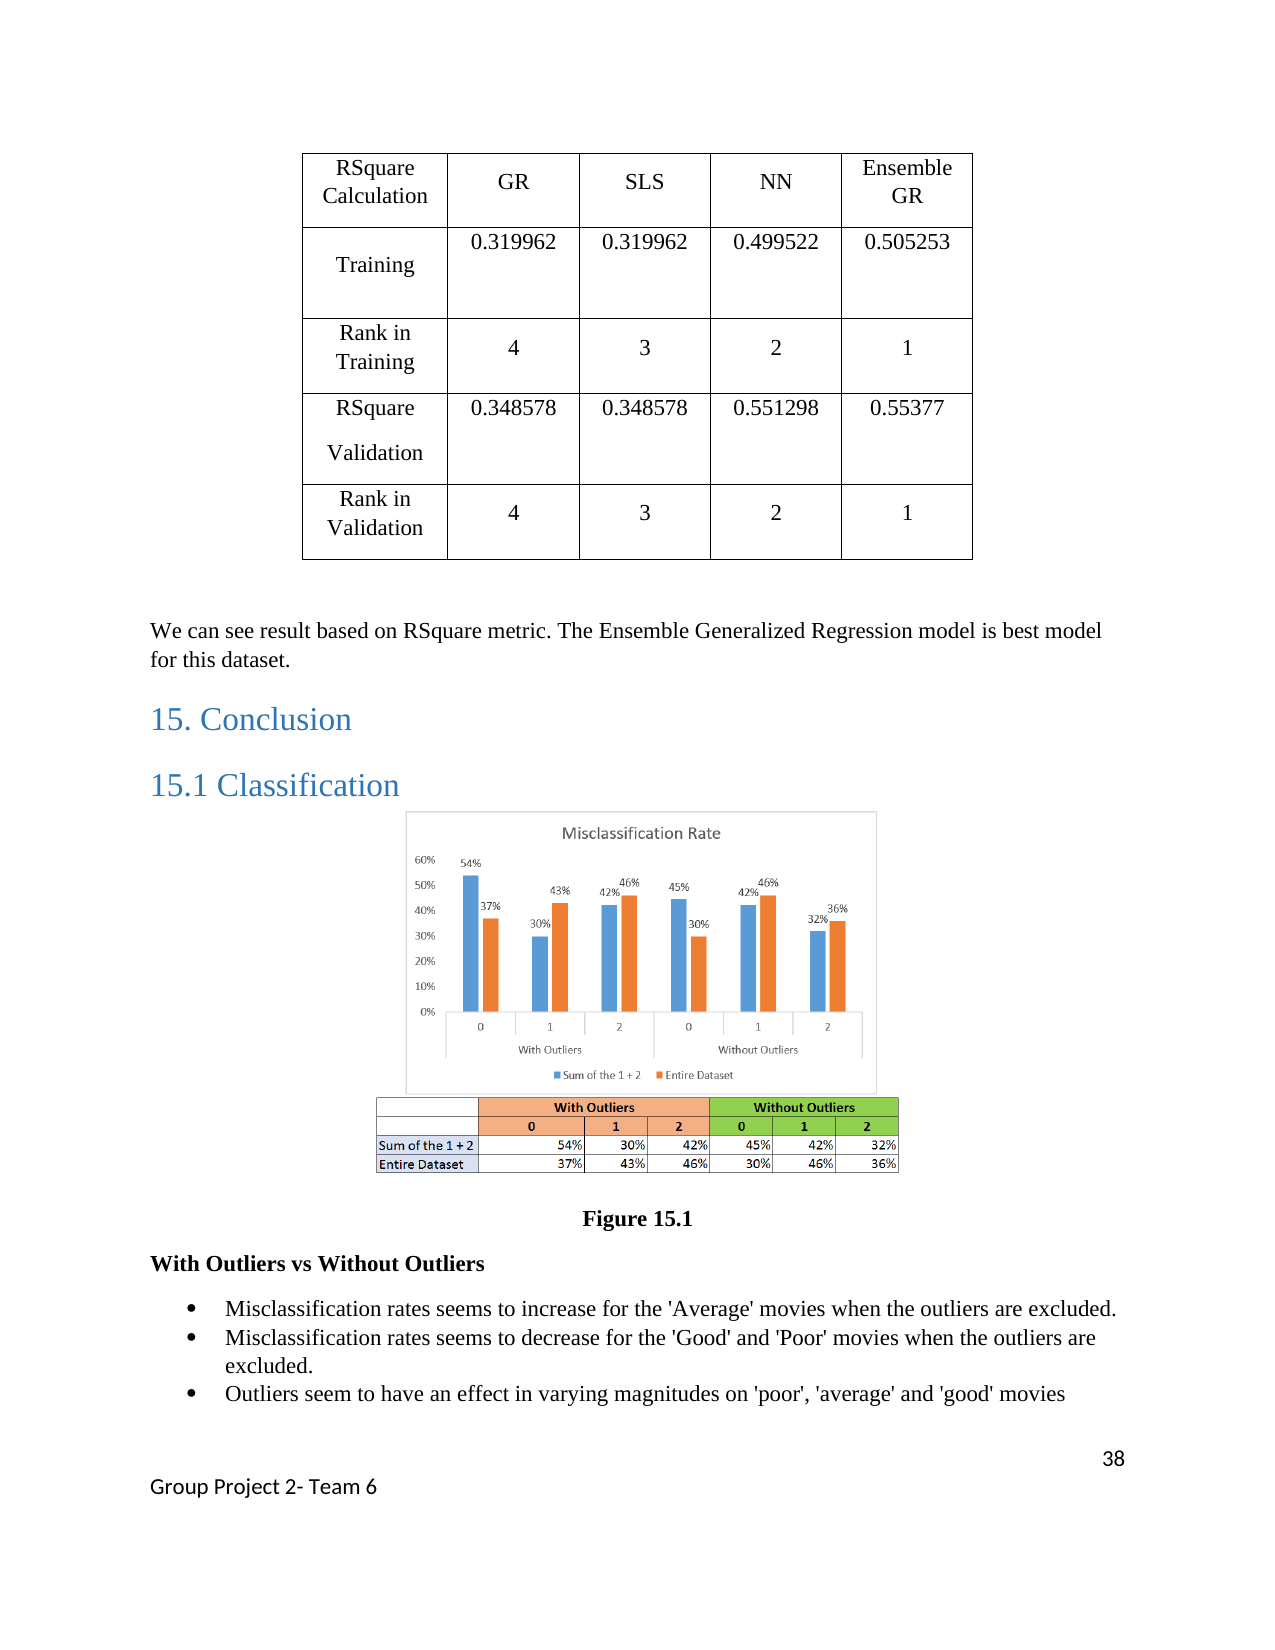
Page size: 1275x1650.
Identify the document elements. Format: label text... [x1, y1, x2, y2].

text With Outliers vs Without Outliers [150, 1250, 1125, 1276]
text We can see result based on RSquare metric. The Ensemble Generalized Regression model is best model for this dataset. [150, 617, 1125, 672]
table_cell 4 [448, 319, 579, 393]
table_cell 0.505253 [842, 228, 972, 318]
table_cell 2 [711, 319, 841, 393]
table_cell RSquare Validation [303, 394, 447, 484]
table_cell 1 [842, 319, 972, 393]
table_cell 0.348578 [580, 394, 710, 484]
table_cell 4 [448, 485, 579, 559]
subtitle 15. Conclusion [150, 699, 1125, 737]
table_header RSquare Calculation [303, 154, 447, 227]
table_cell Rank in Training [303, 319, 447, 393]
list Outliers seem to have an effect in varying magnitudes on 'poor', 'average' and 'good' movies [187, 1380, 1125, 1407]
table_cell 1 [842, 485, 972, 559]
table_header SLS [580, 154, 710, 227]
list Misclassification rates seems to increase for the 'Average' movies when the outliers are excluded. [187, 1295, 1125, 1321]
table_cell 0.499522 [711, 228, 841, 318]
table_header Ensemble GR [842, 154, 972, 227]
table_cell Rank in Validation [303, 485, 447, 559]
text Figure 15.1 [150, 1205, 1125, 1231]
table_cell 2 [711, 485, 841, 559]
picture [360, 806, 915, 1186]
table_cell 0.319962 [580, 228, 710, 318]
list Misclassification rates seems to decrease for the 'Good' and 'Poor' movies when the outliers are excluded. [187, 1323, 1125, 1378]
table_cell 0.319962 [448, 228, 579, 318]
table_cell 0.348578 [448, 394, 579, 484]
table_cell 0.55377 [842, 394, 972, 484]
table_cell 0.551298 [711, 394, 841, 484]
subtitle 15.1 Classification [150, 765, 1125, 804]
table_cell 3 [580, 319, 710, 393]
table_cell 3 [580, 485, 710, 559]
table_cell Training [303, 228, 447, 318]
table_header GR [448, 154, 579, 227]
table_header NN [711, 154, 841, 227]
